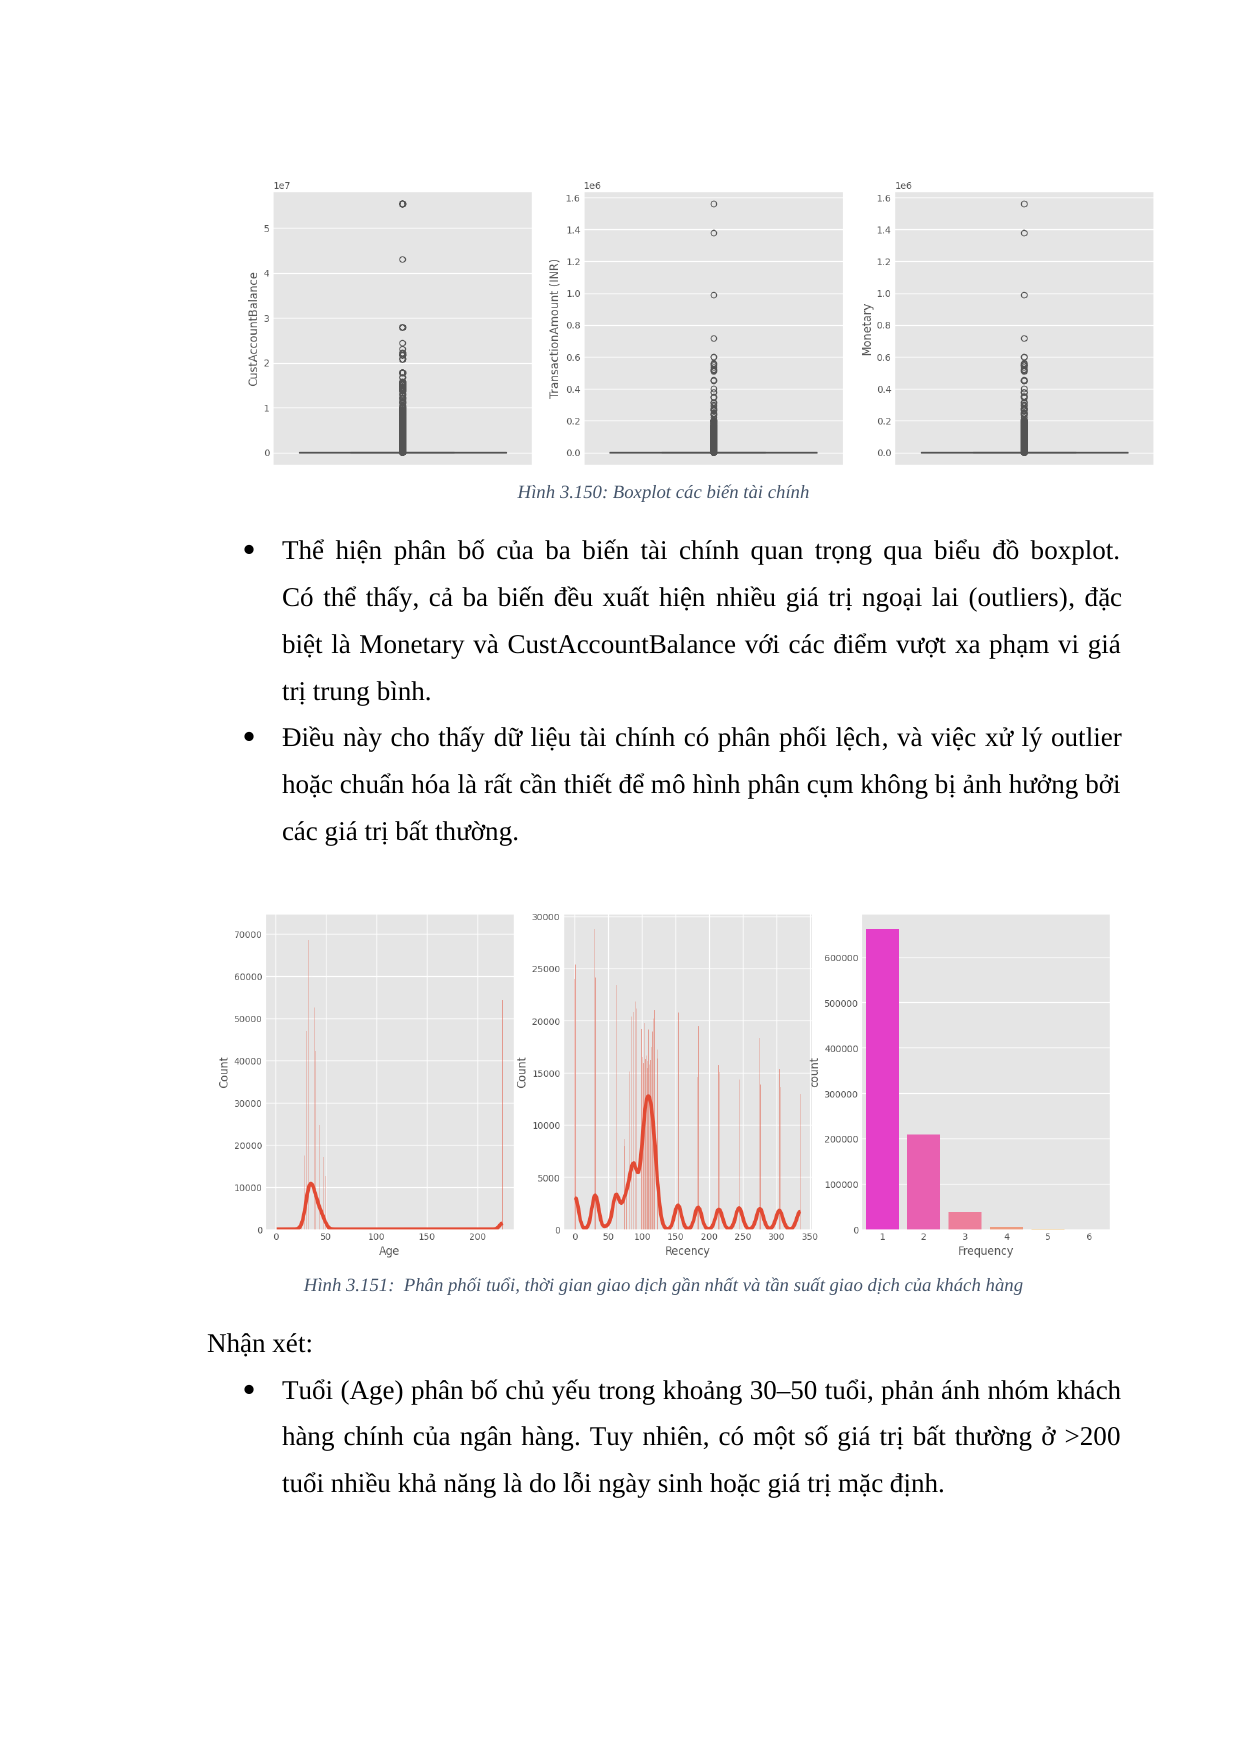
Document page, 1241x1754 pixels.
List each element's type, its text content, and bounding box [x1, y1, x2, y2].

list Điều này cho thấy dữ liệu tài chính có phân phối lệch, và việc xử lý outlier hoặc chuẩn hóa là rất cần thiết để mô hình phân cụm không bị ảnh hưởng bởi các giá trị bất thường. [244, 721, 1122, 846]
list Thể hiện phân bố của ba biến tài chính quan trọng qua biểu đồ boxplot. Có thể thấy, cả ba biến đều xuất hiện nhiều giá trị ngoại lai (outliers), đặc biệt là Monetary và CustAccountBalance với các điểm vượt xa phạm vi giá trị trung bình. [244, 534, 1122, 706]
list Tuổi (Age) phân bố chủ yếu trong khoảng 30–50 tuổi, phản ánh nhóm khách hàng chính của ngân hàng. Tuy nhiên, có một số giá trị bất thường ở >200 tuổi nhiều khả năng là do lỗi ngày sinh hoặc giá trị mặc định. [244, 1374, 1122, 1498]
picture [215, 908, 1114, 1259]
picture [244, 177, 1160, 466]
text Nhận xét: [207, 1327, 1122, 1358]
